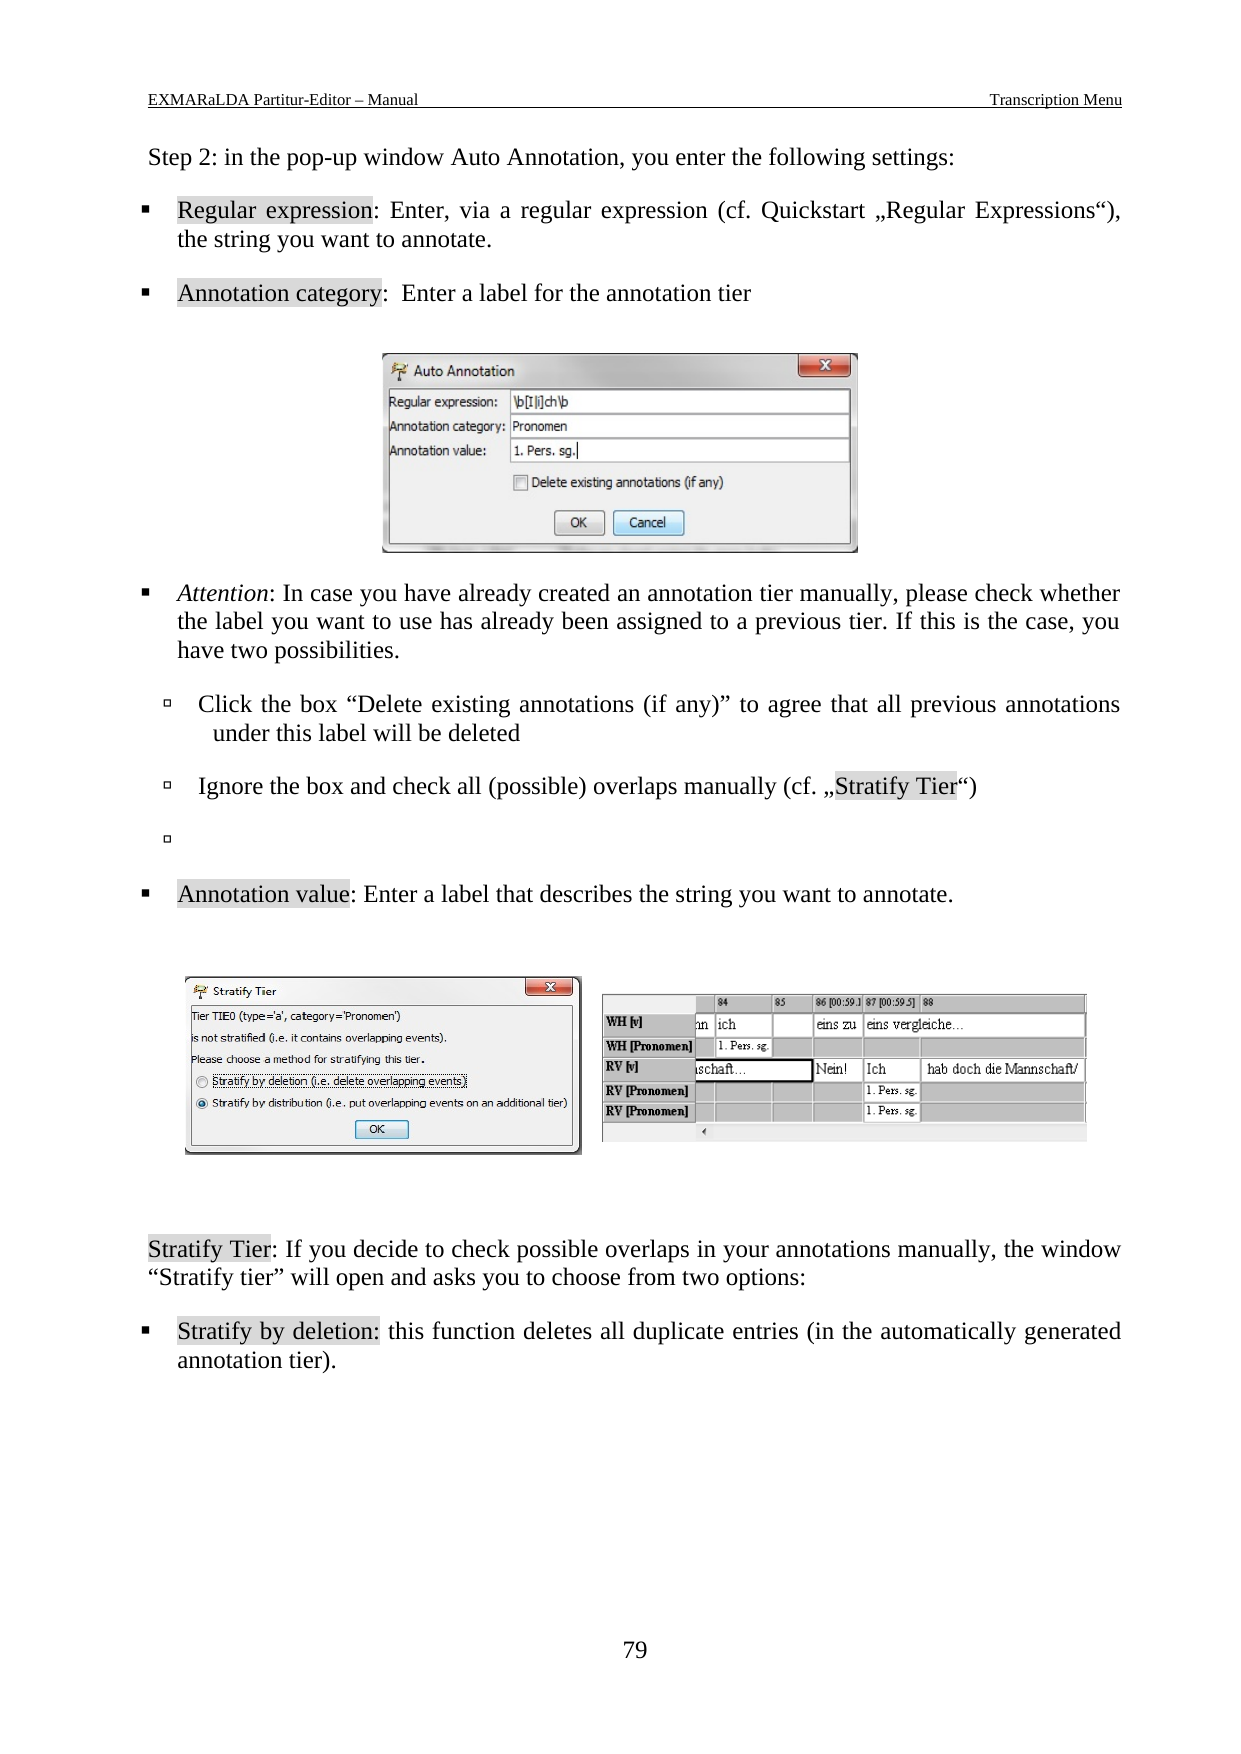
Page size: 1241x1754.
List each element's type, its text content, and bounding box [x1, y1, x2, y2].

text Annotation value: Enter a label that describes the string you want to annotate. [350, 879, 1122, 908]
text Step 2: in the pop-up window Auto Annotation, you enter the following settings: [148, 142, 1122, 171]
text Regular expression: Enter, via a regular expression (cf. Quickstart „Regular Expressions“), the string you want to annotate. [139, 196, 1122, 253]
picture [185, 976, 582, 1155]
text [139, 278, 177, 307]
text Ignore the box and check all (possible) overlaps manually (cf. „Stratify Tier“) [162, 771, 835, 800]
text Click the box “Delete existing annotations (if any)” to agree that all previous annotations under this label will be deleted [162, 689, 1122, 746]
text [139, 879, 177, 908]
text Ignore the box and check all (possible) overlaps manually (cf. „Stratify Tier“) [957, 771, 1122, 800]
text Attention: In case you have already created an annotation tier manually, please check whether the label you want to use has already been assigned to a previous tier. If this is the case, you have two possibilities. [139, 332, 1122, 664]
picture [602, 993, 1087, 1142]
text Stratify Tier: If you decide to check possible overlaps in your annotations manually, the window “Stratify tier” will open and asks you to choose from two options: [148, 1234, 1122, 1291]
text Annotation category: Enter a label for the annotation tier [382, 278, 1122, 307]
text Stratify by deletion: this function deletes all duplicate entries (in the automatically generated annotation tier). [139, 1316, 1122, 1374]
